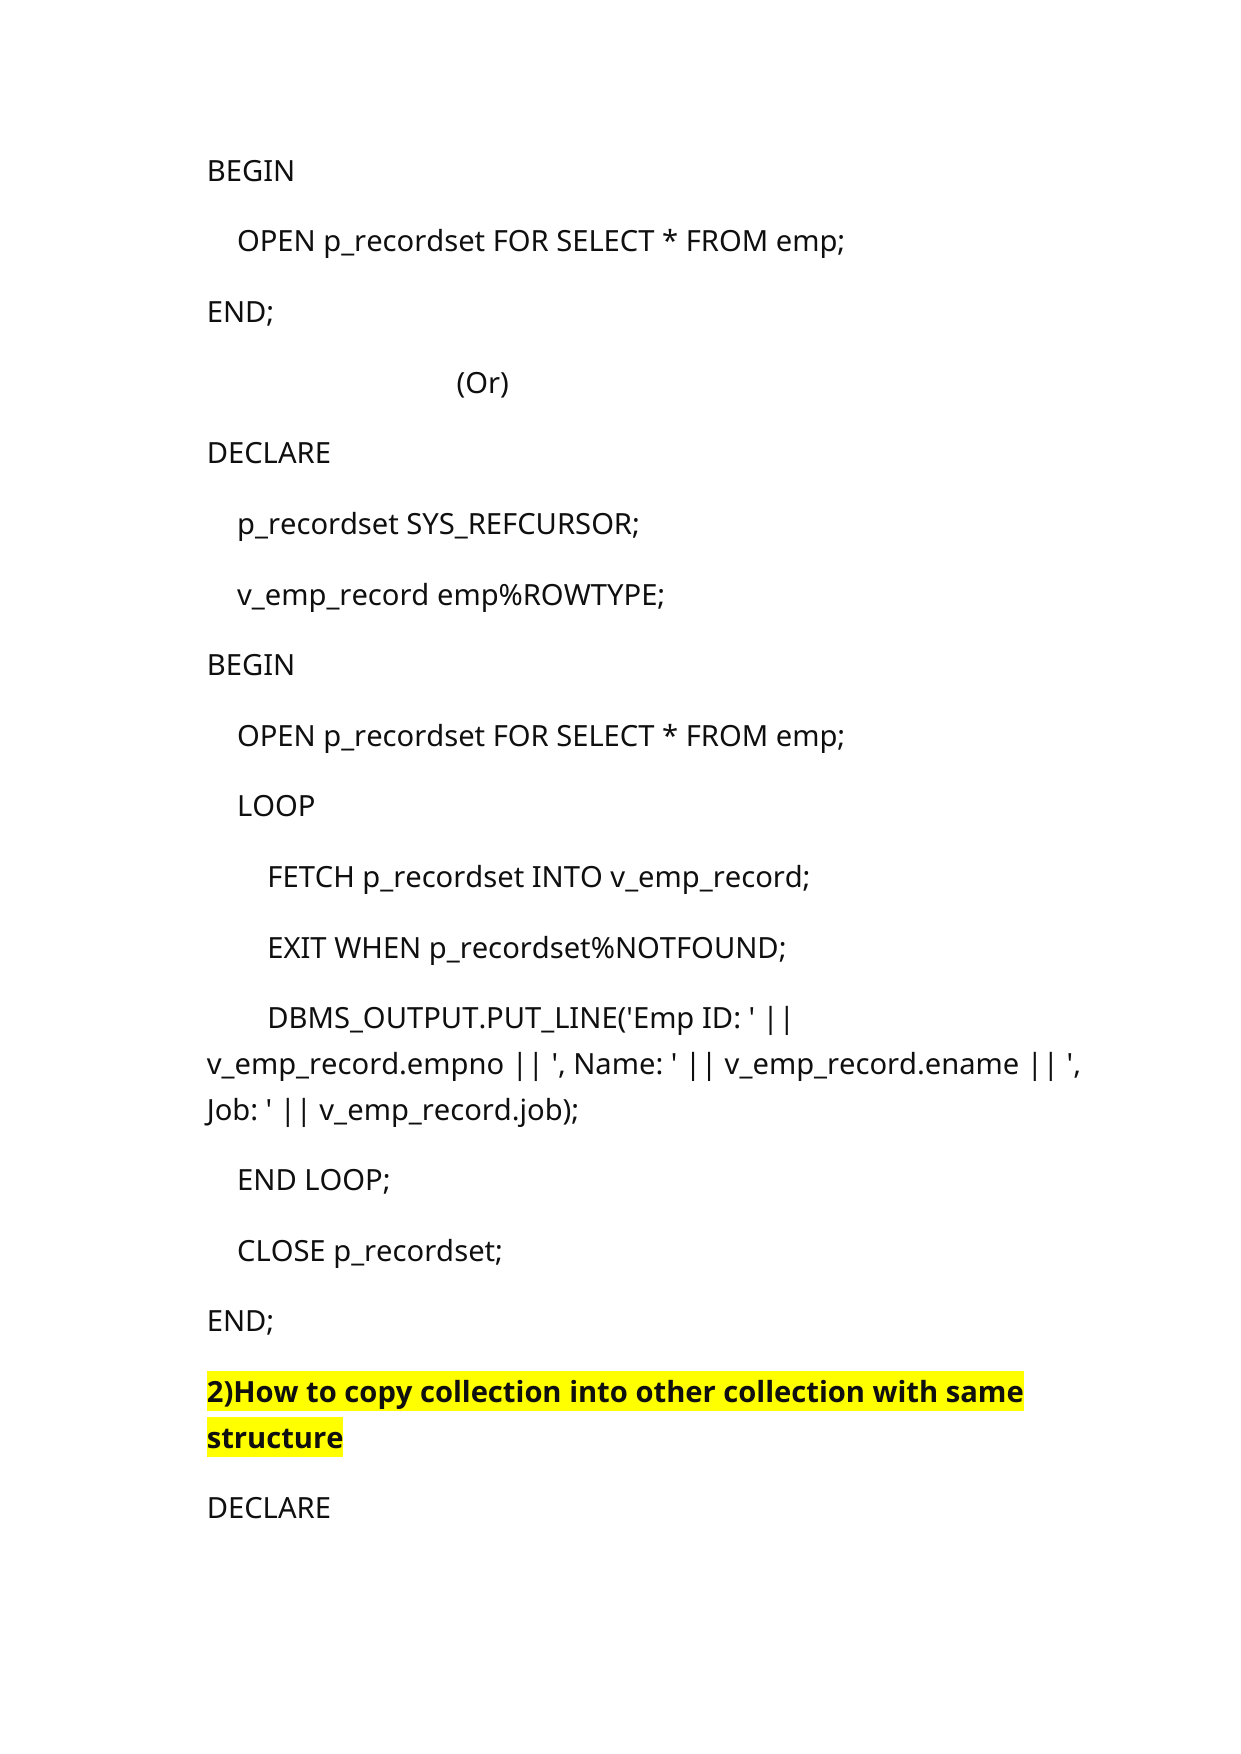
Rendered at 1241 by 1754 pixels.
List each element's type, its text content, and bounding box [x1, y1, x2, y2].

text p_recordset SYS_REFCURSOR; [207, 503, 1090, 543]
text DBMS_OUTPUT.PUT_LINE('Emp ID: ' || v_emp_record.empno || ', Name: ' || v_emp_record.ename || ', Job: ' || v_emp_record.job); [207, 997, 1090, 1128]
text CLOSE p_recordset; [207, 1230, 1090, 1270]
text EXIT WHEN p_recordset%NOTFOUND; [207, 927, 1090, 967]
text BEGIN [207, 150, 1090, 190]
text OPEN p_recordset FOR SELECT * FROM emp; [207, 221, 1090, 260]
text 2)How to copy collection into other collection with same structure [207, 1371, 1090, 1457]
text FETCH p_recordset INTO v_emp_record; [207, 856, 1090, 896]
text v_emp_record emp%ROWTYPE; [207, 574, 1090, 613]
text END; [207, 1301, 1090, 1340]
text END LOOP; [207, 1159, 1090, 1199]
text OPEN p_recordset FOR SELECT * FROM emp; [207, 715, 1090, 755]
text DECLARE [207, 432, 1090, 472]
text (Or) [207, 362, 1090, 402]
text DECLARE [207, 1487, 1090, 1527]
text BEGIN [207, 644, 1090, 684]
text LOOP [207, 786, 1090, 825]
text END; [207, 291, 1090, 331]
